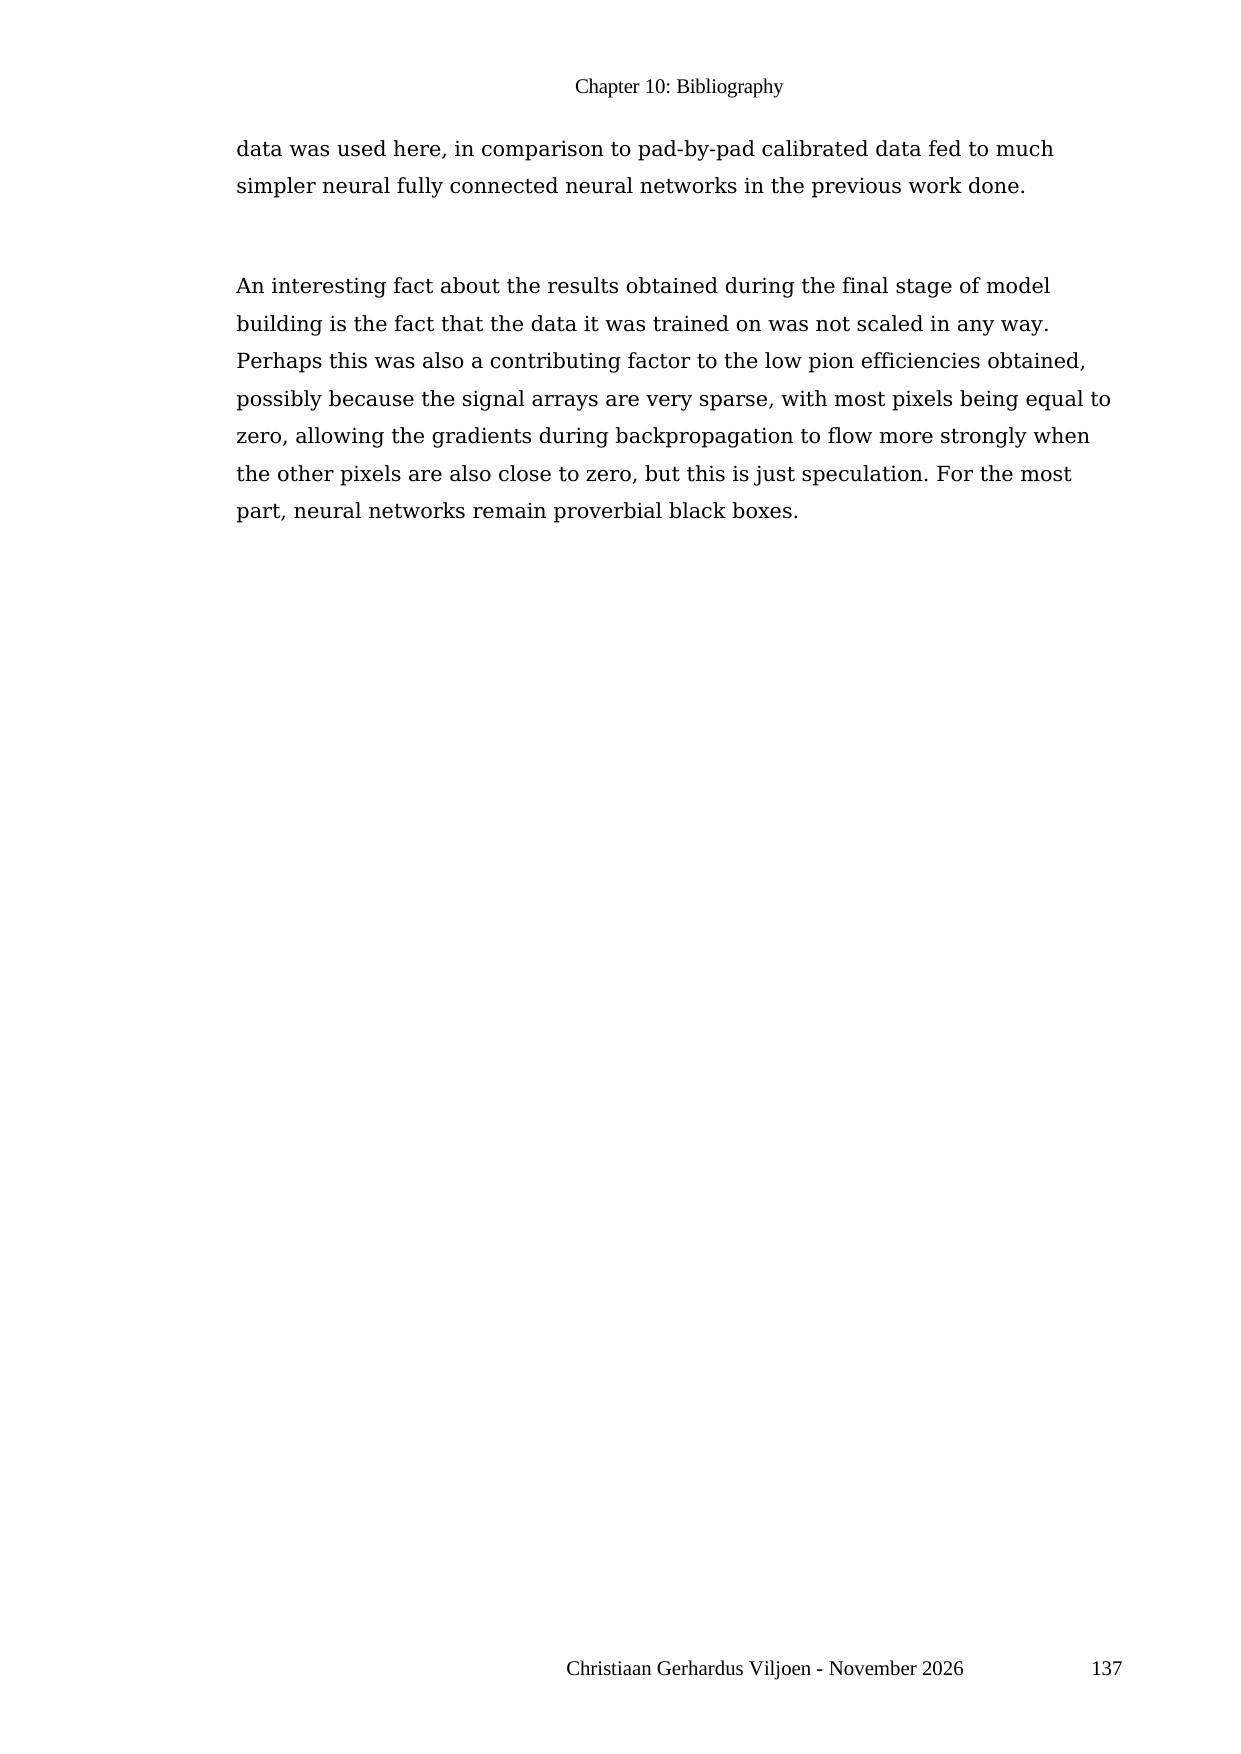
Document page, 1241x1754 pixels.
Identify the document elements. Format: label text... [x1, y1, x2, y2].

text An interesting fact about the results obtained during the final stage of model building is the fact that the data it was trained on was not scaled in any way. Perhaps this was also a contributing factor to the low pion efficiencies obtained, possibly because the signal arrays are very sparse, with most pixels being equal to zero, allowing the gradients during backpropagation to flow more strongly when the other pixels are also close to zero, but this is just speculation. For the most part, neural networks remain proverbial black boxes. [236, 273, 1122, 523]
